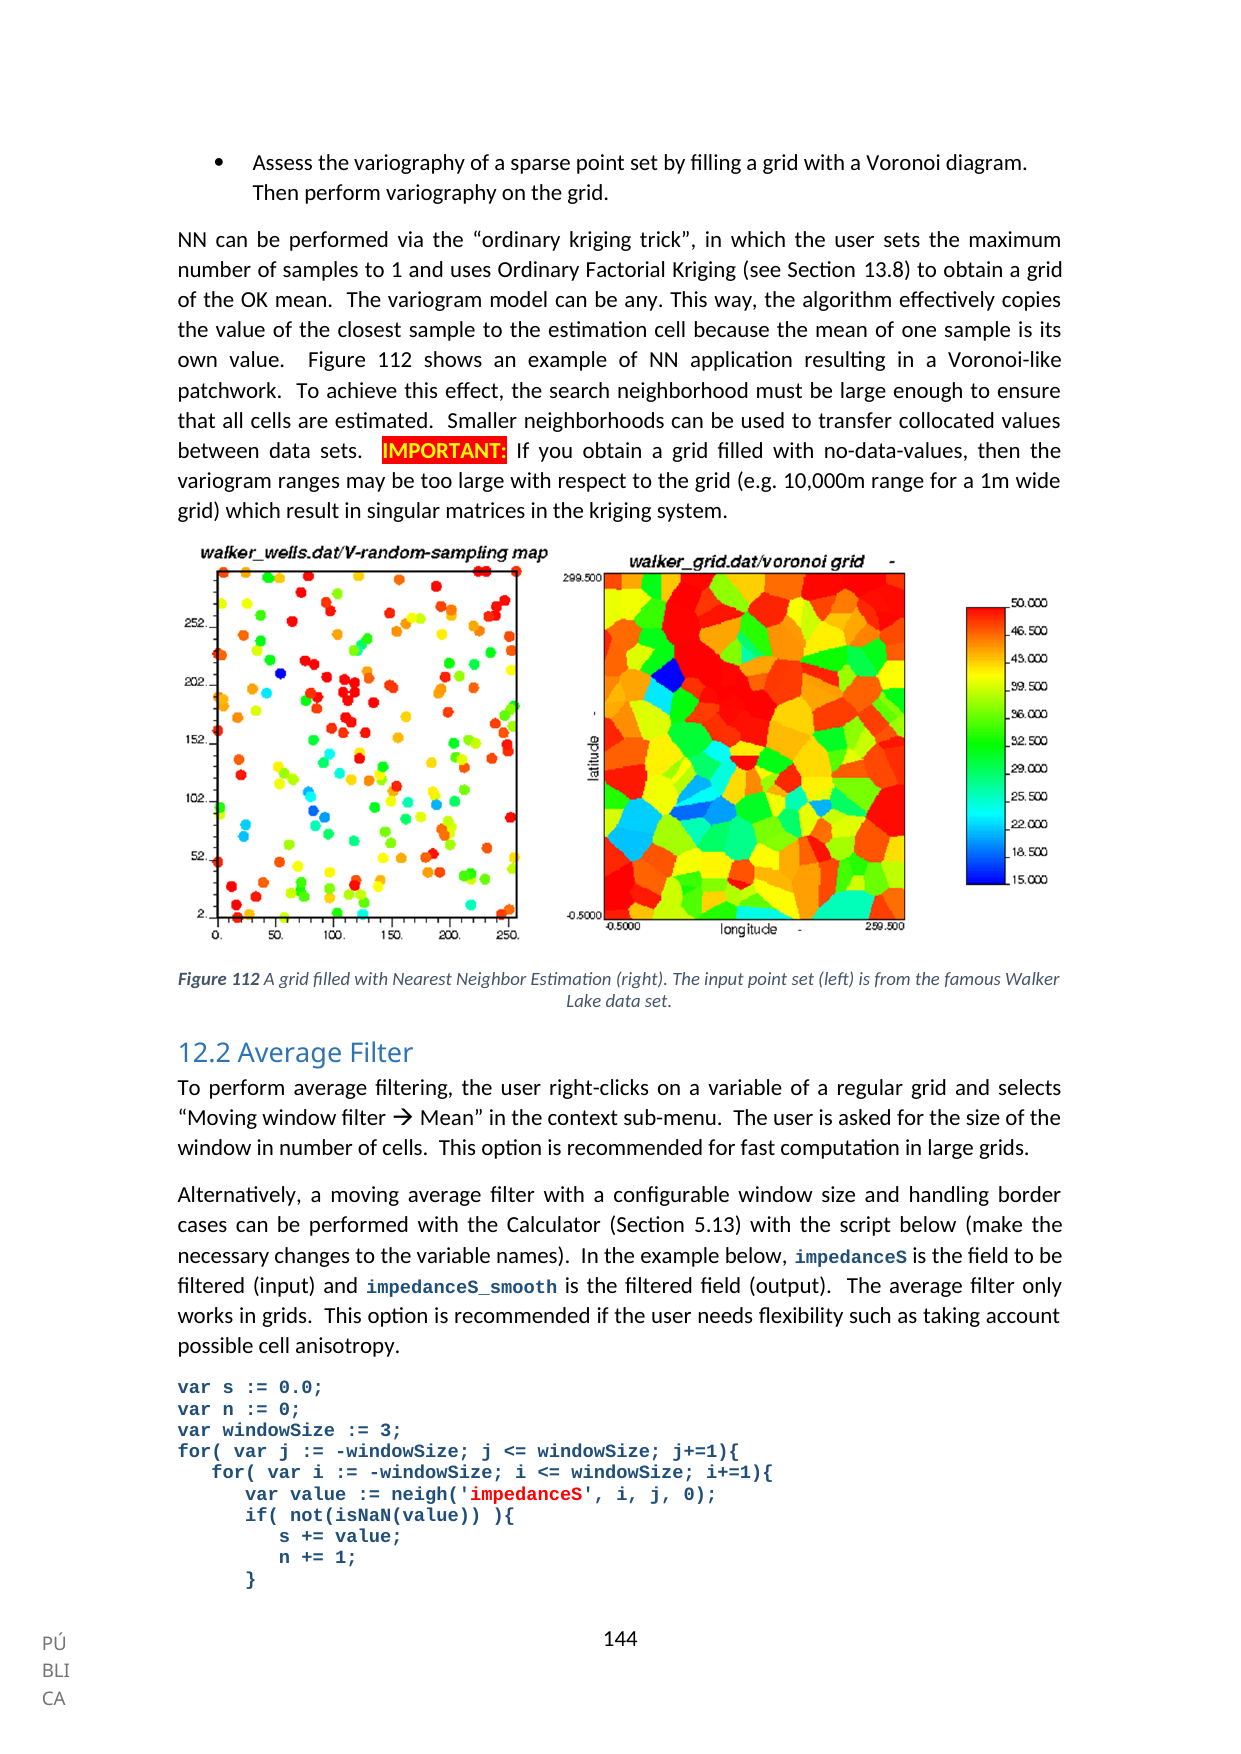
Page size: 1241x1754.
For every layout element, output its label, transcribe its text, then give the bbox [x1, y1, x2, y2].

list Assess the variography of a sparse point set by filling a grid with a Voronoi diagram. Then perform variography on the grid. [215, 148, 1063, 206]
text To perform average filtering, the user right-clicks on a variable of a regular grid and selects “Moving window filter Mean” in the context sub-menu. The user is asked for the size of the window in number of cells. This option is recommended for fast computation in large grids. [177, 1073, 1063, 1162]
picture [177, 543, 1062, 948]
text if( not(isNaN(value)) ){ [177, 1506, 1063, 1527]
text Alternatively, a moving average filter with a configurable window size and handling border cases can be performed with the Calculator (Section 5.13) with the script below (make the necessary changes to the variable names). In the example below, impedanceS is the field to be filtered (input) and impedanceS_smooth is the filtered field (output). The average filter only works in grids. This option is recommended if the user needs flexibility such as taking account possible cell anisotropy. [177, 1180, 1063, 1359]
text n += 1; [177, 1548, 1063, 1569]
text var n := 0; [177, 1399, 1063, 1421]
text NN can be performed via the “ordinary kriging trick”, in which the user sets the maximum number of samples to 1 and uses Ordinary Factorial Kriging (see Section 13.8) to obtain a grid of the OK mean. The variogram model can be any. This way, the algorithm effectively copies the value of the closest sample to the estimation cell because the mean of one sample is its own value. Figure 111 shows an example of NN application resulting in a Voronoi-like patchwork. To achieve this effect, the search neighborhood must be large enough to ensure that all cells are estimated. Smaller neighborhoods can be used to transfer collocated values between data sets. IMPORTANT: If you obtain a grid filled with no-data-values, then the variogram ranges may be too large with respect to the grid (e.g. 10,000m range for a 1m wide grid) which result in singular matrices in the kriging system. [177, 225, 1063, 524]
text } [177, 1569, 1063, 1591]
text for( var i := -windowSize; i <= windowSize; i+=1){ [177, 1463, 1063, 1484]
text var s := 0.0; [177, 1378, 1063, 1399]
text Figure 112 A grid filled with Nearest Neighbor Estimation (right). The input point set (left) is from the famous Walker Lake data set. [177, 967, 1063, 1012]
text for( var j := -windowSize; j <= windowSize; j+=1){ [177, 1442, 1063, 1463]
text var value := neigh('impedanceS', i, j, 0); [177, 1484, 1063, 1506]
text s += value; [177, 1527, 1063, 1548]
text var windowSize := 3; [177, 1421, 1063, 1442]
subtitle Average Filter [177, 1033, 1063, 1070]
